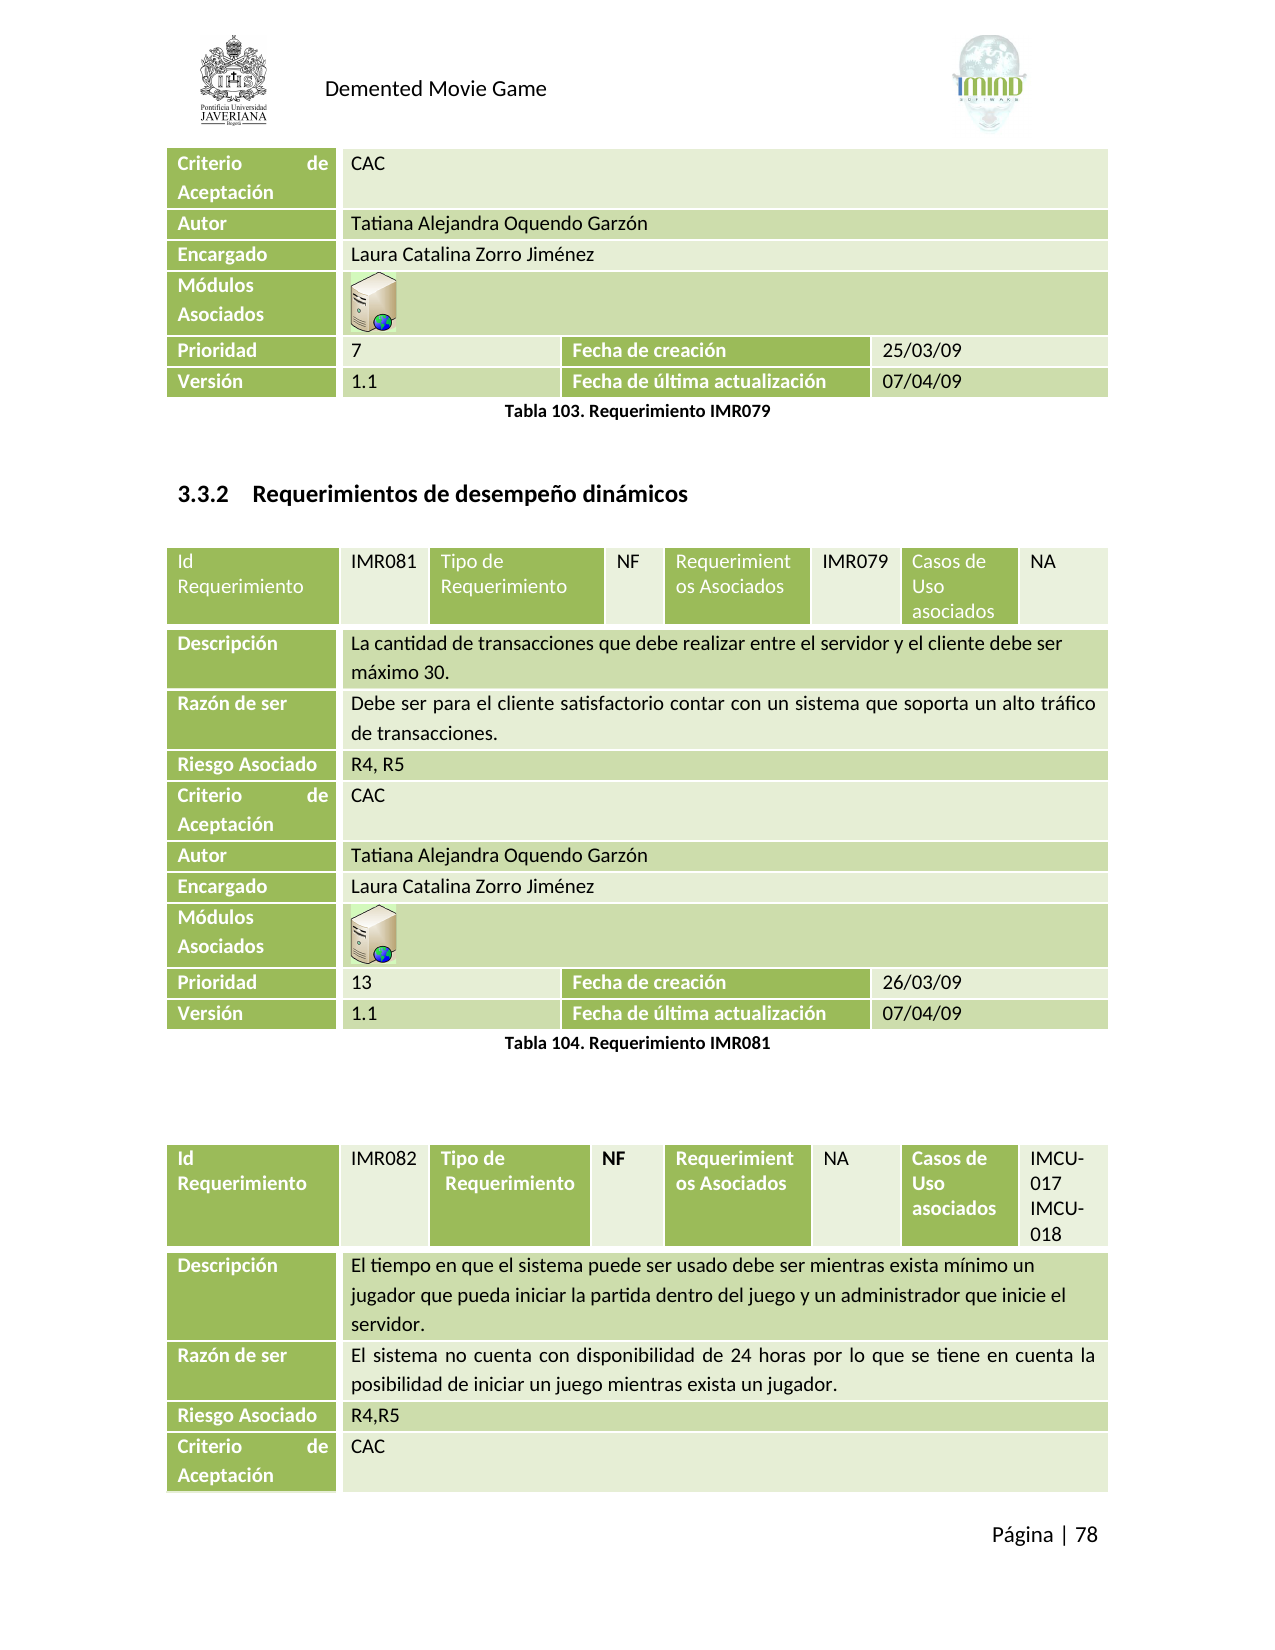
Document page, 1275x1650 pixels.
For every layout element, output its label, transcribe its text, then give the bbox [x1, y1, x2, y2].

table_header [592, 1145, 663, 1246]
picture [350, 904, 397, 964]
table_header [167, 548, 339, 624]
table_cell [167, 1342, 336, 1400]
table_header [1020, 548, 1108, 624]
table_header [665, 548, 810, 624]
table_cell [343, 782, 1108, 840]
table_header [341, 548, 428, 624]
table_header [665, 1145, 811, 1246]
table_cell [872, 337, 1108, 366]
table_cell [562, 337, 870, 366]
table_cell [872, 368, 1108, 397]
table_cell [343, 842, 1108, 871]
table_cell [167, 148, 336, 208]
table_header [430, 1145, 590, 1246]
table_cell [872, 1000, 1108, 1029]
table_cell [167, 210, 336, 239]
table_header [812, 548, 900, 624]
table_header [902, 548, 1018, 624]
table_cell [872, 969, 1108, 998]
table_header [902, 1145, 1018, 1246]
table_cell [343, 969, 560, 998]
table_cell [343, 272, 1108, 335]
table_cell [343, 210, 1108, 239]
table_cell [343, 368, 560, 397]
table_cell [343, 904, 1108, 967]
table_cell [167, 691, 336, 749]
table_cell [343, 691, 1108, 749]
subtitle Requerimientos de desempeño dinámicos [177, 478, 1098, 509]
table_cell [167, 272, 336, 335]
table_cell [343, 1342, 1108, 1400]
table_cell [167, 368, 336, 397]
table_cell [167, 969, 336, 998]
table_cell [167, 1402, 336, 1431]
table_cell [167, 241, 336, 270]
picture [951, 35, 1033, 138]
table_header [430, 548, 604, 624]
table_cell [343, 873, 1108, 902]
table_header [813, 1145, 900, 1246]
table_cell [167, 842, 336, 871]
picture [200, 35, 267, 126]
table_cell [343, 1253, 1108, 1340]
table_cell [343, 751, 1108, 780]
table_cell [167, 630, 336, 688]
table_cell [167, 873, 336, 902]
text Tabla 103. Requerimiento IMR079 [177, 399, 1098, 422]
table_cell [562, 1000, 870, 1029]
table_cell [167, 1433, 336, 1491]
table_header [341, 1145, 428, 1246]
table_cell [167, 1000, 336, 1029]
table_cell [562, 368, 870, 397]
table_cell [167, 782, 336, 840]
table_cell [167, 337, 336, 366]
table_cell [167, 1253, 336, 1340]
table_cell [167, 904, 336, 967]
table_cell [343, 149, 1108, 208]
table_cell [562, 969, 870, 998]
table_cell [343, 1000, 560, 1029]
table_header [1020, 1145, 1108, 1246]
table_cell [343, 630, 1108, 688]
picture [350, 272, 397, 332]
text Tabla 104. Requerimiento IMR081 [177, 1031, 1098, 1054]
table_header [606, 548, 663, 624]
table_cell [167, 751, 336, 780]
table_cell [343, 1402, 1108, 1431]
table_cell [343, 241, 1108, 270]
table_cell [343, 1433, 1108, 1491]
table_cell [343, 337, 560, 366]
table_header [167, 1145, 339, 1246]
